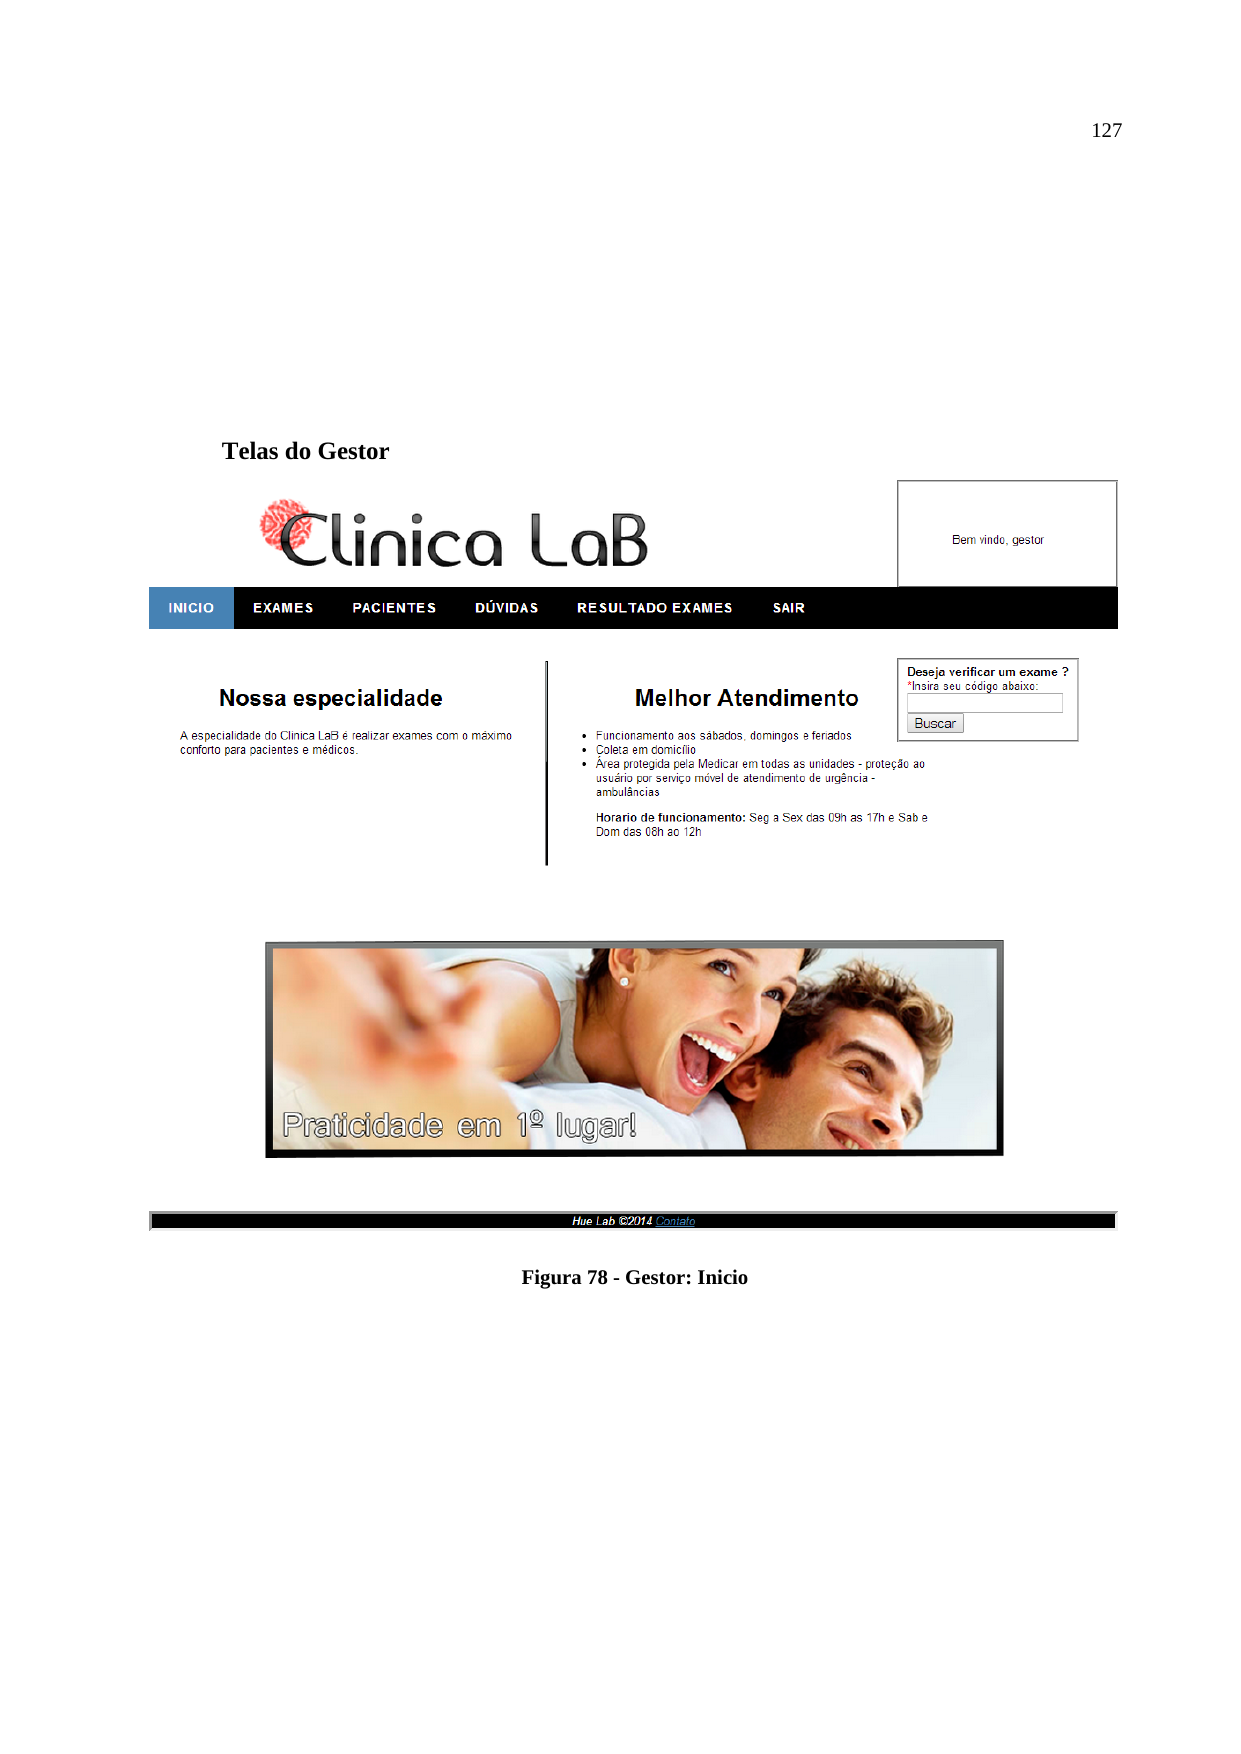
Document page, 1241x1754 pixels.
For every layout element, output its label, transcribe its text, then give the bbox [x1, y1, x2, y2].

picture [147, 479, 1122, 1239]
text Telas do Gestor [222, 436, 1122, 465]
